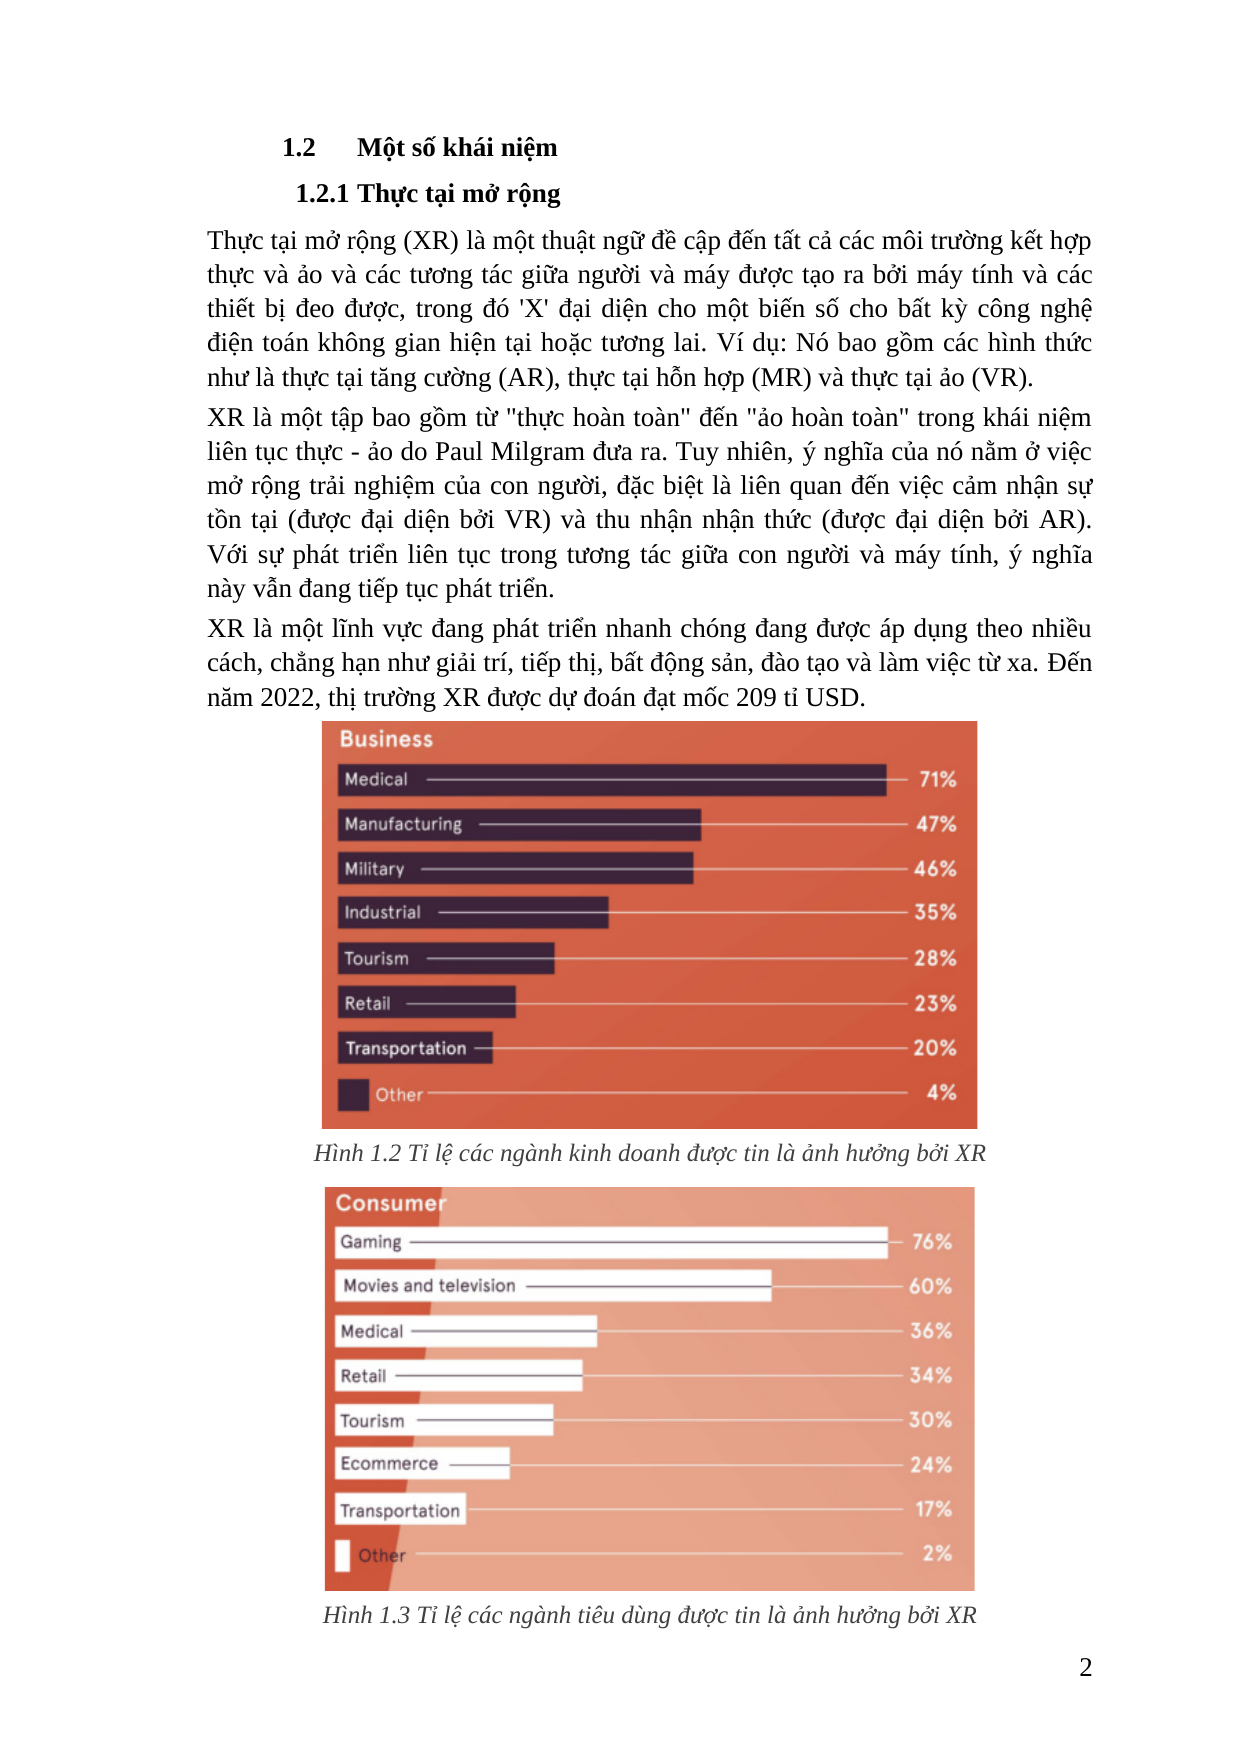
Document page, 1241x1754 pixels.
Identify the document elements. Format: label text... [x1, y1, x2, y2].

picture [324, 1187, 975, 1591]
picture [321, 721, 978, 1129]
text Thực tại mở rộng (XR) là một thuật ngữ đề cập đến tất cả các môi trường kết hợp thực và ảo và các tương tác giữa người và máy được tạo ra bởi máy tính và các thiết bị đeo được, trong đó 'X' đại diện cho một biến số cho bất kỳ công nghệ điện toán không gian hiện tại hoặc tương lai. Ví dụ: Nó bao gồm các hình thức như là thực tại tăng cường (AR), thực tại hỗn hợp (MR) và thực tại ảo (VR). [207, 224, 1092, 392]
text Hình 1.2 Tỉ lệ các ngành kinh doanh được tin là ảnh hưởng bởi XR [207, 1138, 1092, 1167]
text XR là một tập bao gồm từ "thực hoàn toàn" đến "ảo hoàn toàn" trong khái niệm liên tục thực - ảo do Paul Milgram đưa ra. Tuy nhiên, ý nghĩa của nó nằm ở việc mở rộng trải nghiệm của con người, đặc biệt là liên quan đến việc cảm nhận sự tồn tại (được đại diện bởi VR) và thu nhận nhận thức (được đại diện bởi AR). Với sự phát triển liên tục trong tương tác giữa con người và máy tính, ý nghĩa này vẫn đang tiếp tục phát triển. [207, 401, 1092, 603]
text XR là một lĩnh vực đang phát triển nhanh chóng đang được áp dụng theo nhiều cách, chẳng hạn như giải trí, tiếp thị, bất động sản, đào tạo và làm việc từ xa. Đến năm 2022, thị trường XR được dự đoán đạt mốc 209 tỉ USD. [207, 612, 1092, 712]
text Hình 1.3 Tỉ lệ các ngành tiêu dùng được tin là ảnh hưởng bởi XR [207, 1600, 1092, 1629]
subtitle Một số khái niệm [282, 131, 1092, 162]
subtitle Thực tại mở rộng [295, 177, 1092, 208]
